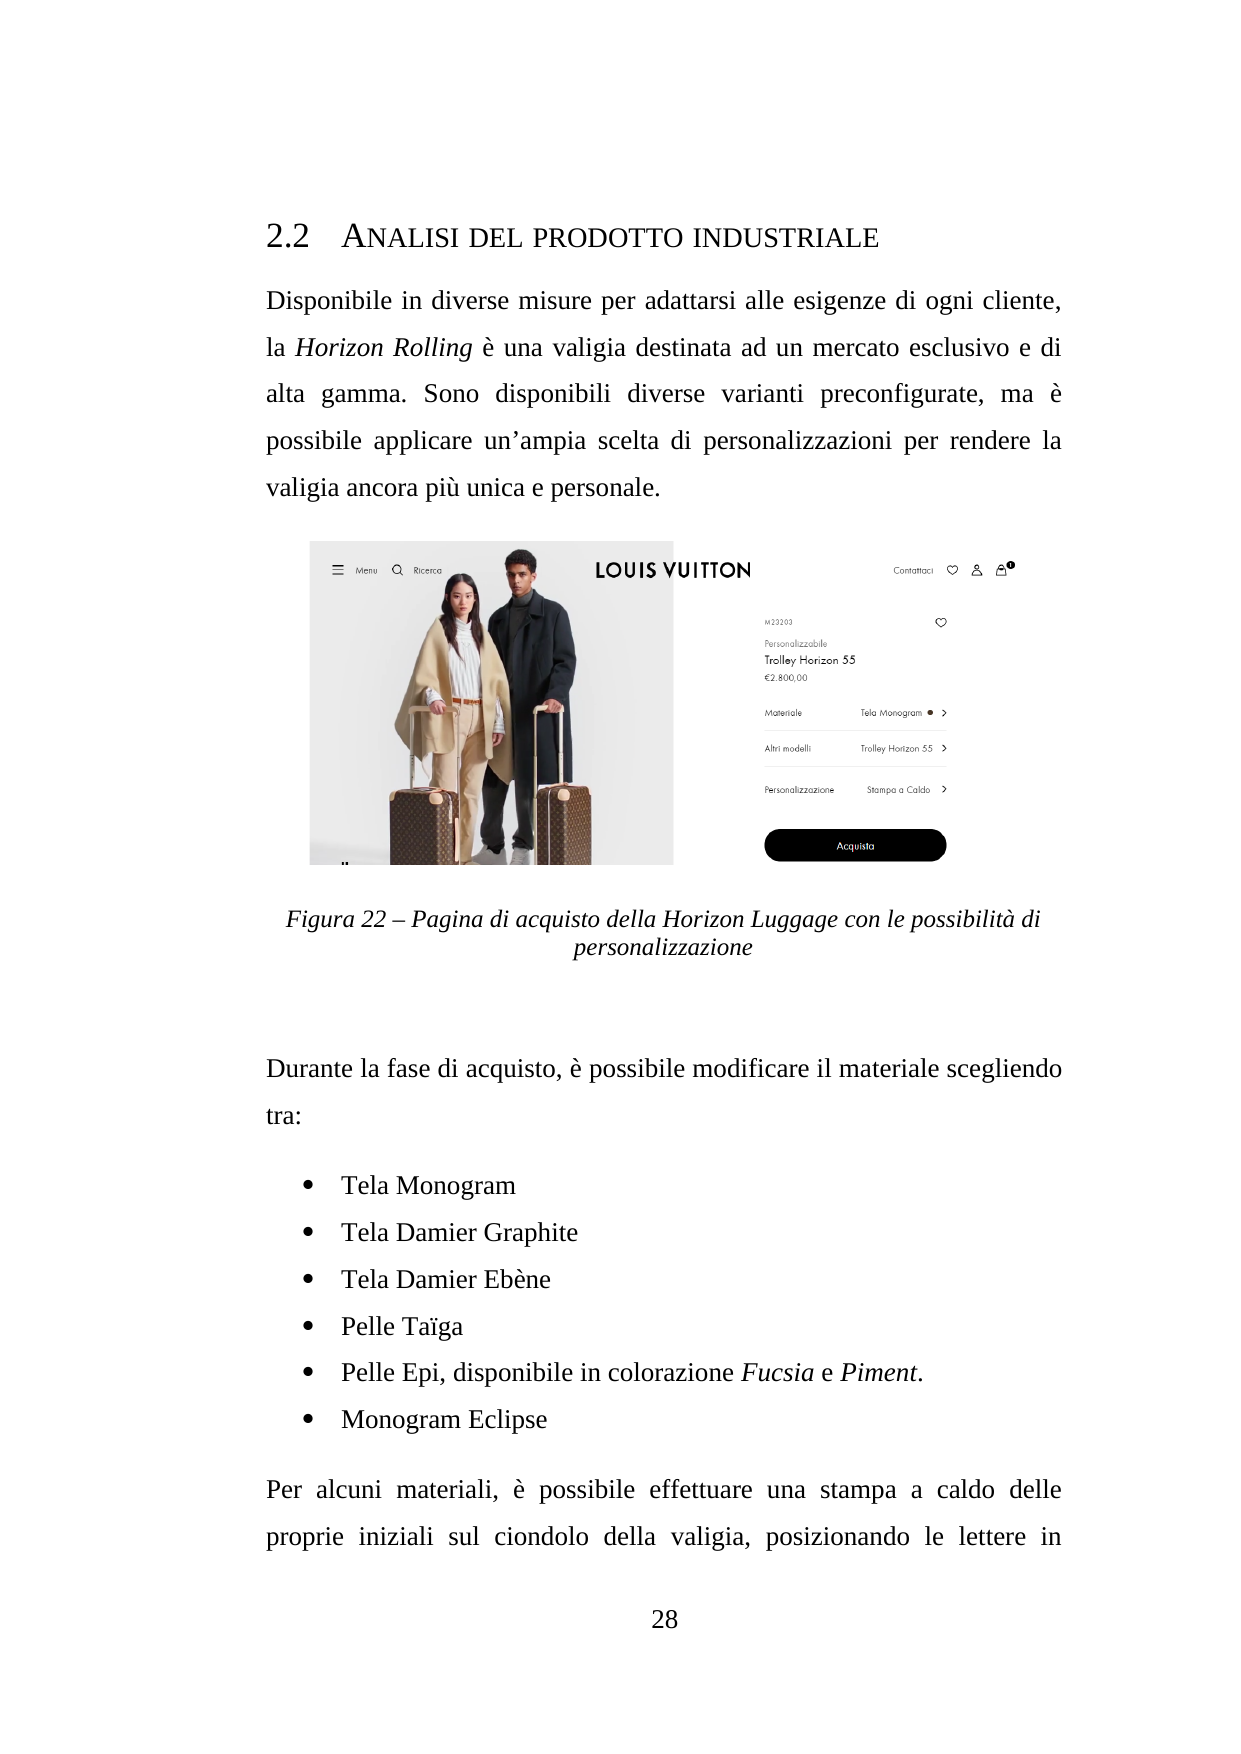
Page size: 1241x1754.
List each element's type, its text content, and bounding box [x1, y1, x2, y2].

list Pelle Epi, disponibile in colorazione Fucsia e Piment. [303, 1356, 1063, 1388]
text Disponibile in diverse misure per adattarsi alle esigenze di ogni cliente, la Horizon Rolling è una valigia destinata ad un mercato esclusivo e di alta gamma. Sono disponibili diverse varianti preconfigurate, ma è possibile applicare un’ampia scelta di personalizzazioni per rendere la valigia ancora più unica e personale. [266, 284, 1063, 502]
list Pelle Taïga [303, 1309, 1063, 1341]
picture [309, 541, 1020, 865]
list Tela Monogram [303, 1169, 1063, 1200]
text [266, 1474, 1063, 1551]
list Tela Damier Graphite [303, 1216, 1063, 1247]
subtitle Analisi del prodotto industriale [266, 215, 1063, 256]
list Monogram Eclipse [303, 1403, 1063, 1434]
text Durante la fase di acquisto, è possibile modificare il materiale scegliendo tra: [266, 1052, 1063, 1130]
list Tela Damier Ebène [303, 1263, 1063, 1294]
